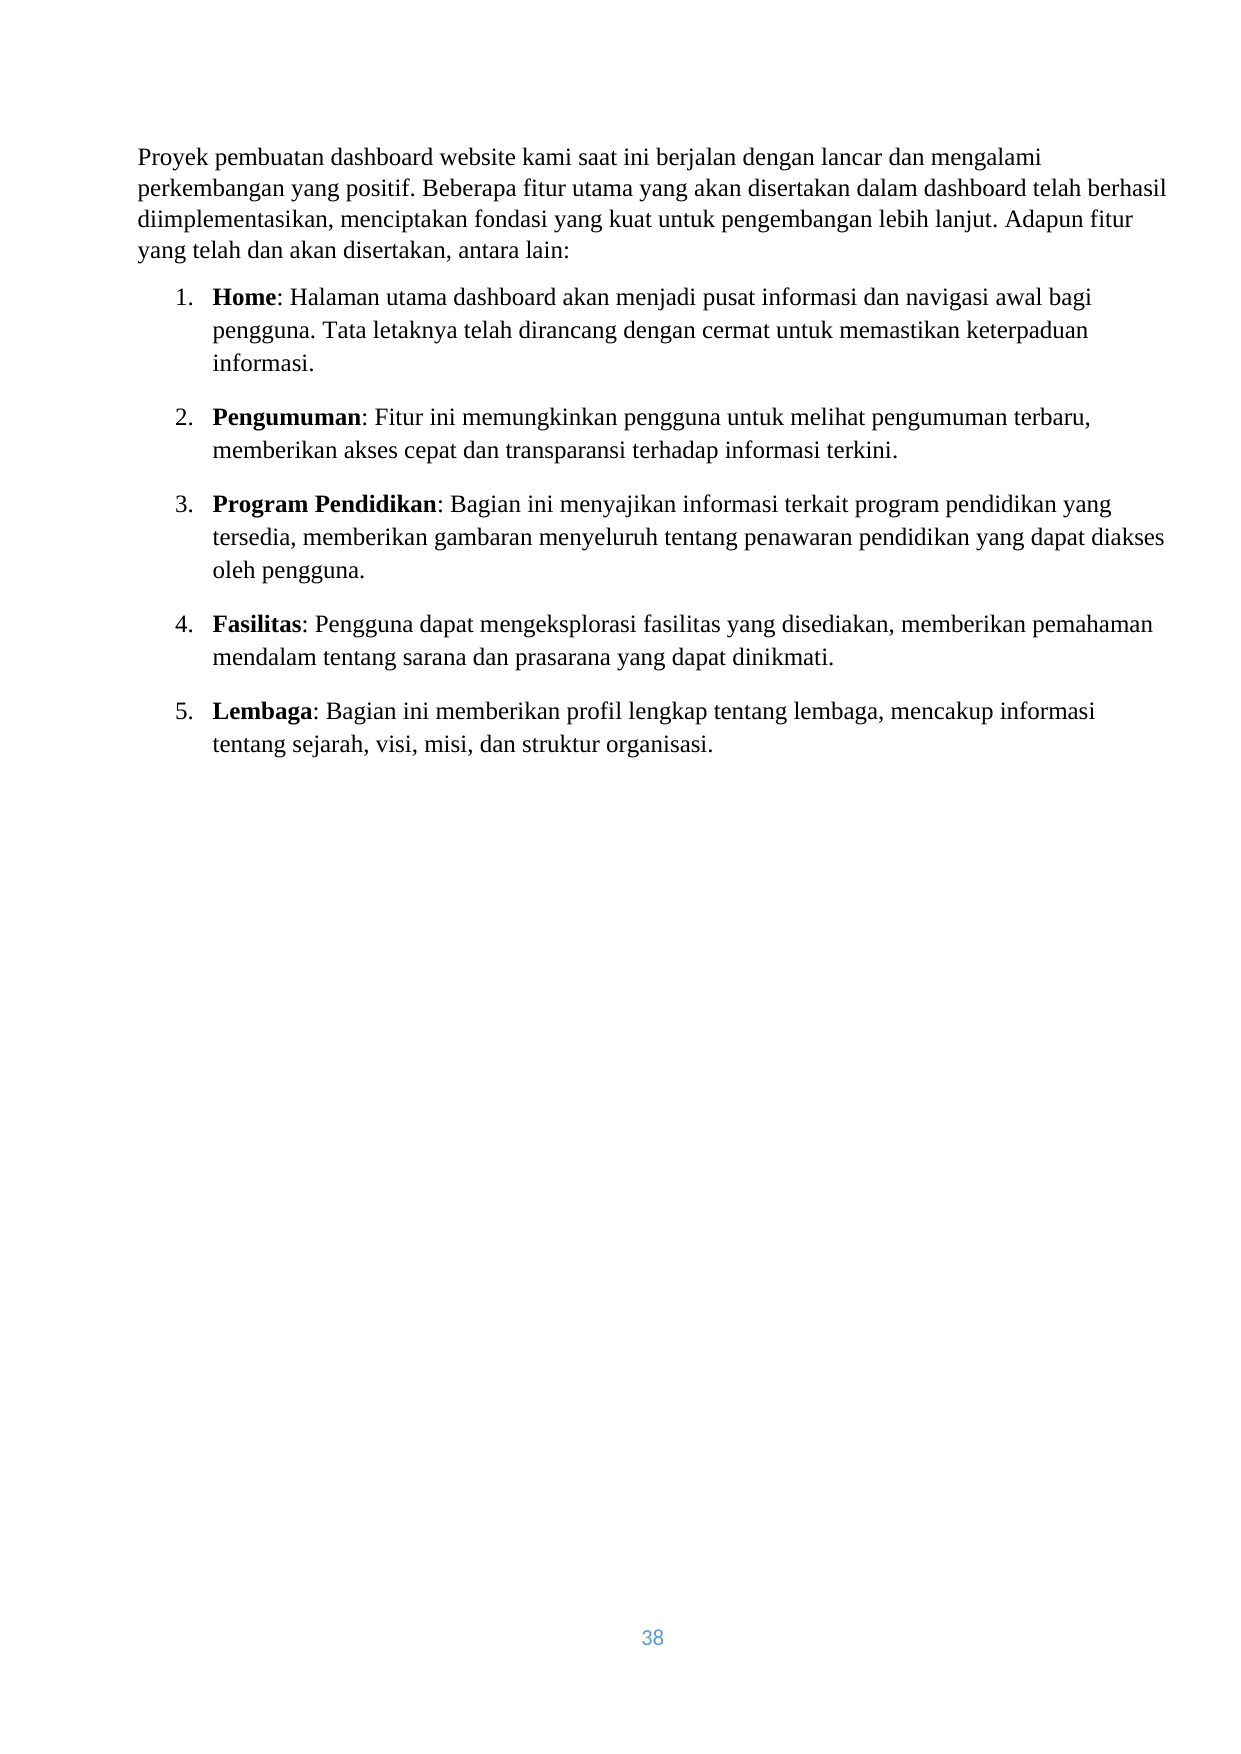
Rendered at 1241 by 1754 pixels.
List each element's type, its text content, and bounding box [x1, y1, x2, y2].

list Lembaga: Bagian ini memberikan profil lengkap tentang lembaga, mencakup informasi tentang sejarah, visi, misi, dan struktur organisasi. [175, 696, 1167, 758]
list Home: Halaman utama dashboard akan menjadi pusat informasi dan navigasi awal bagi pengguna. Tata letaknya telah dirancang dengan cermat untuk memastikan keterpaduan informasi. [175, 282, 1167, 377]
list Program Pendidikan: Bagian ini menyajikan informasi terkait program pendidikan yang tersedia, memberikan gambaran menyeluruh tentang penawaran pendidikan yang dapat diakses oleh pengguna. [175, 489, 1167, 584]
text Proyek pembuatan dashboard website kami saat ini berjalan dengan lancar dan mengalami perkembangan yang positif. Beberapa fitur utama yang akan disertakan dalam dashboard telah berhasil diimplementasikan, menciptakan fondasi yang kuat untuk pengembangan lebih lanjut. Adapun fitur yang telah dan akan disertakan, antara lain: [137, 142, 1167, 263]
list Fasilitas: Pengguna dapat mengeksplorasi fasilitas yang disediakan, memberikan pemahaman mendalam tentang sarana dan prasarana yang dapat dinikmati. [175, 609, 1167, 671]
list Pengumuman: Fitur ini memungkinkan pengguna untuk melihat pengumuman terbaru, memberikan akses cepat dan transparansi terhadap informasi terkini. [175, 402, 1167, 464]
